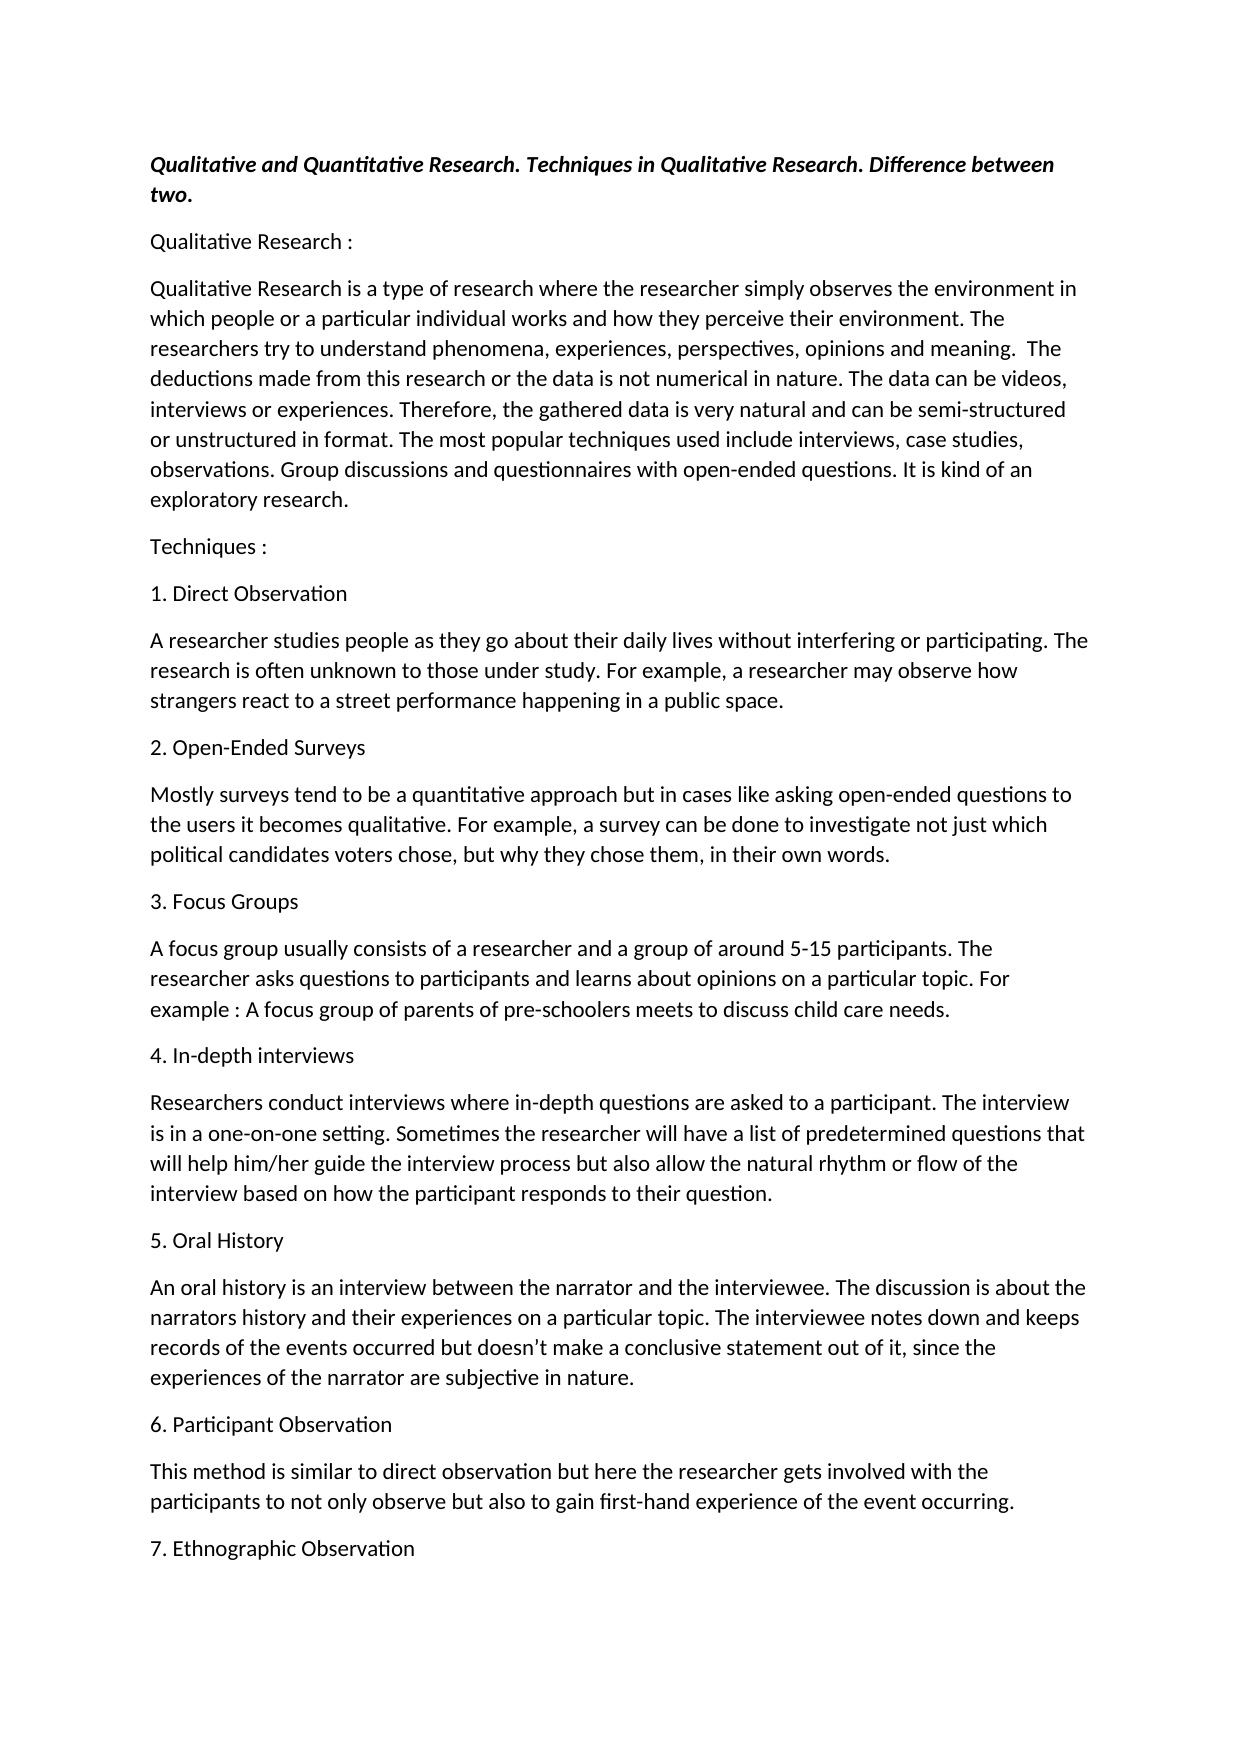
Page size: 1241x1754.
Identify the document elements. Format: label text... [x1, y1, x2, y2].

text An oral history is an interview between the narrator and the interviewee. The discussion is about the narrators history and their experiences on a particular topic. The interviewee notes down and keeps records of the events occurred but doesn’t make a conclusive statement out of it, since the experiences of the narrator are subjective in nature. [150, 1273, 1090, 1392]
text Techniques : [150, 532, 1090, 560]
text A researcher studies people as they go about their daily lives without interfering or participating. The research is often unknown to those under study. For example, a researcher may observe how strangers react to a street performance happening in a public space. [150, 626, 1090, 714]
text Qualitative Research : [150, 227, 1090, 255]
text 4. In-depth interviews [150, 1042, 1090, 1070]
text 1. Direct Observation [150, 579, 1090, 607]
text Qualitative Research is a type of research where the researcher simply observes the environment in which people or a particular individual works and how they perceive their environment. The researchers try to understand phenomena, experiences, perspectives, opinions and meaning. The deductions made from this research or the data is not numerical in nature. The data can be videos, interviews or experiences. Therefore, the gathered data is very natural and can be semi-structured or unstructured in format. The most popular techniques used include interviews, case studies, observations. Group discussions and questionnaires with open-ended questions. It is kind of an exploratory research. [150, 274, 1090, 513]
text This method is similar to direct observation but here the researcher gets involved with the participants to not only observe but also to gain first-hand experience of the event occurring. [150, 1457, 1090, 1516]
text Researchers conduct interviews where in-depth questions are asked to a participant. The interview is in a one-on-one setting. Sometimes the researcher will have a list of predetermined questions that will help him/her guide the interview process but also allow the natural rhythm or flow of the interview based on how the participant responds to their question. [150, 1088, 1090, 1207]
text 5. Oral History [150, 1226, 1090, 1254]
text 6. Participant Observation [150, 1410, 1090, 1438]
text A focus group usually consists of a researcher and a group of around 5-15 participants. The researcher asks questions to participants and learns about opinions on a particular topic. For example : A focus group of parents of pre-schoolers meets to discuss child care needs. [150, 934, 1090, 1023]
text Qualitative and Quantitative Research. Techniques in Qualitative Research. Difference between two. [150, 150, 1090, 208]
text Mostly surveys tend to be a quantitative approach but in cases like asking open-ended questions to the users it becomes qualitative. For example, a survey can be done to investigate not just which political candidates voters chose, but why they chose them, in their own words. [150, 780, 1090, 869]
text 3. Focus Groups [150, 887, 1090, 916]
text 7. Ethnographic Observation [150, 1534, 1090, 1562]
text 2. Open-Ended Surveys [150, 733, 1090, 761]
